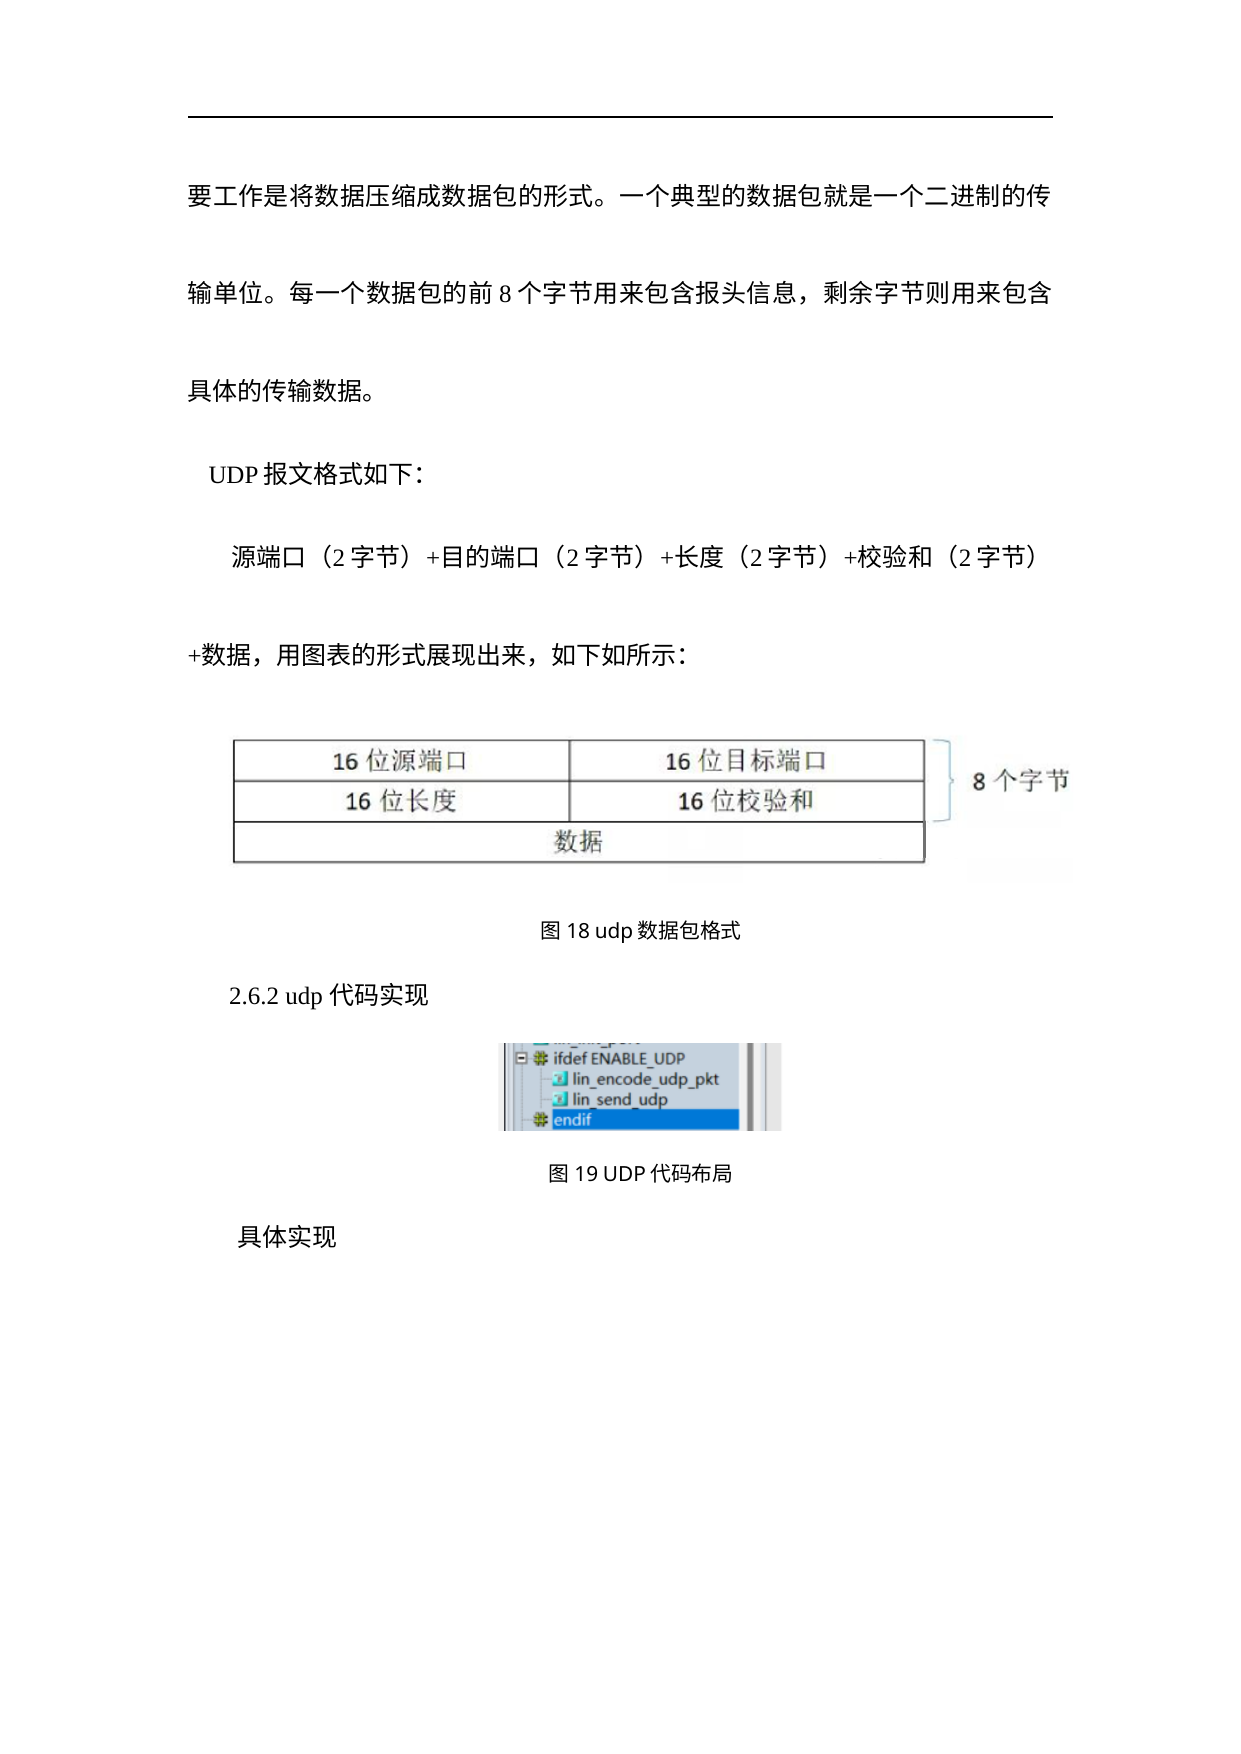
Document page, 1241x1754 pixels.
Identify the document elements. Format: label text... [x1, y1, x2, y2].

picture [208, 703, 1074, 894]
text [187, 162, 1053, 422]
text UDP报文格式如下： [187, 440, 1053, 505]
text 2.6.2 udp 代码实现 [187, 961, 1053, 1026]
text 源端口（2字节）+目的端口（2字节）+长度（2字节）+校验和（2字节）+数据，用图表的形式展现出来，如下如所示： [187, 523, 1053, 686]
picture [498, 1043, 784, 1131]
text 图 19 UDP代码布局 [187, 1156, 1053, 1188]
text 具体实现 [187, 1203, 1053, 1268]
text 图 18 udp数据包格式 [187, 913, 1053, 946]
